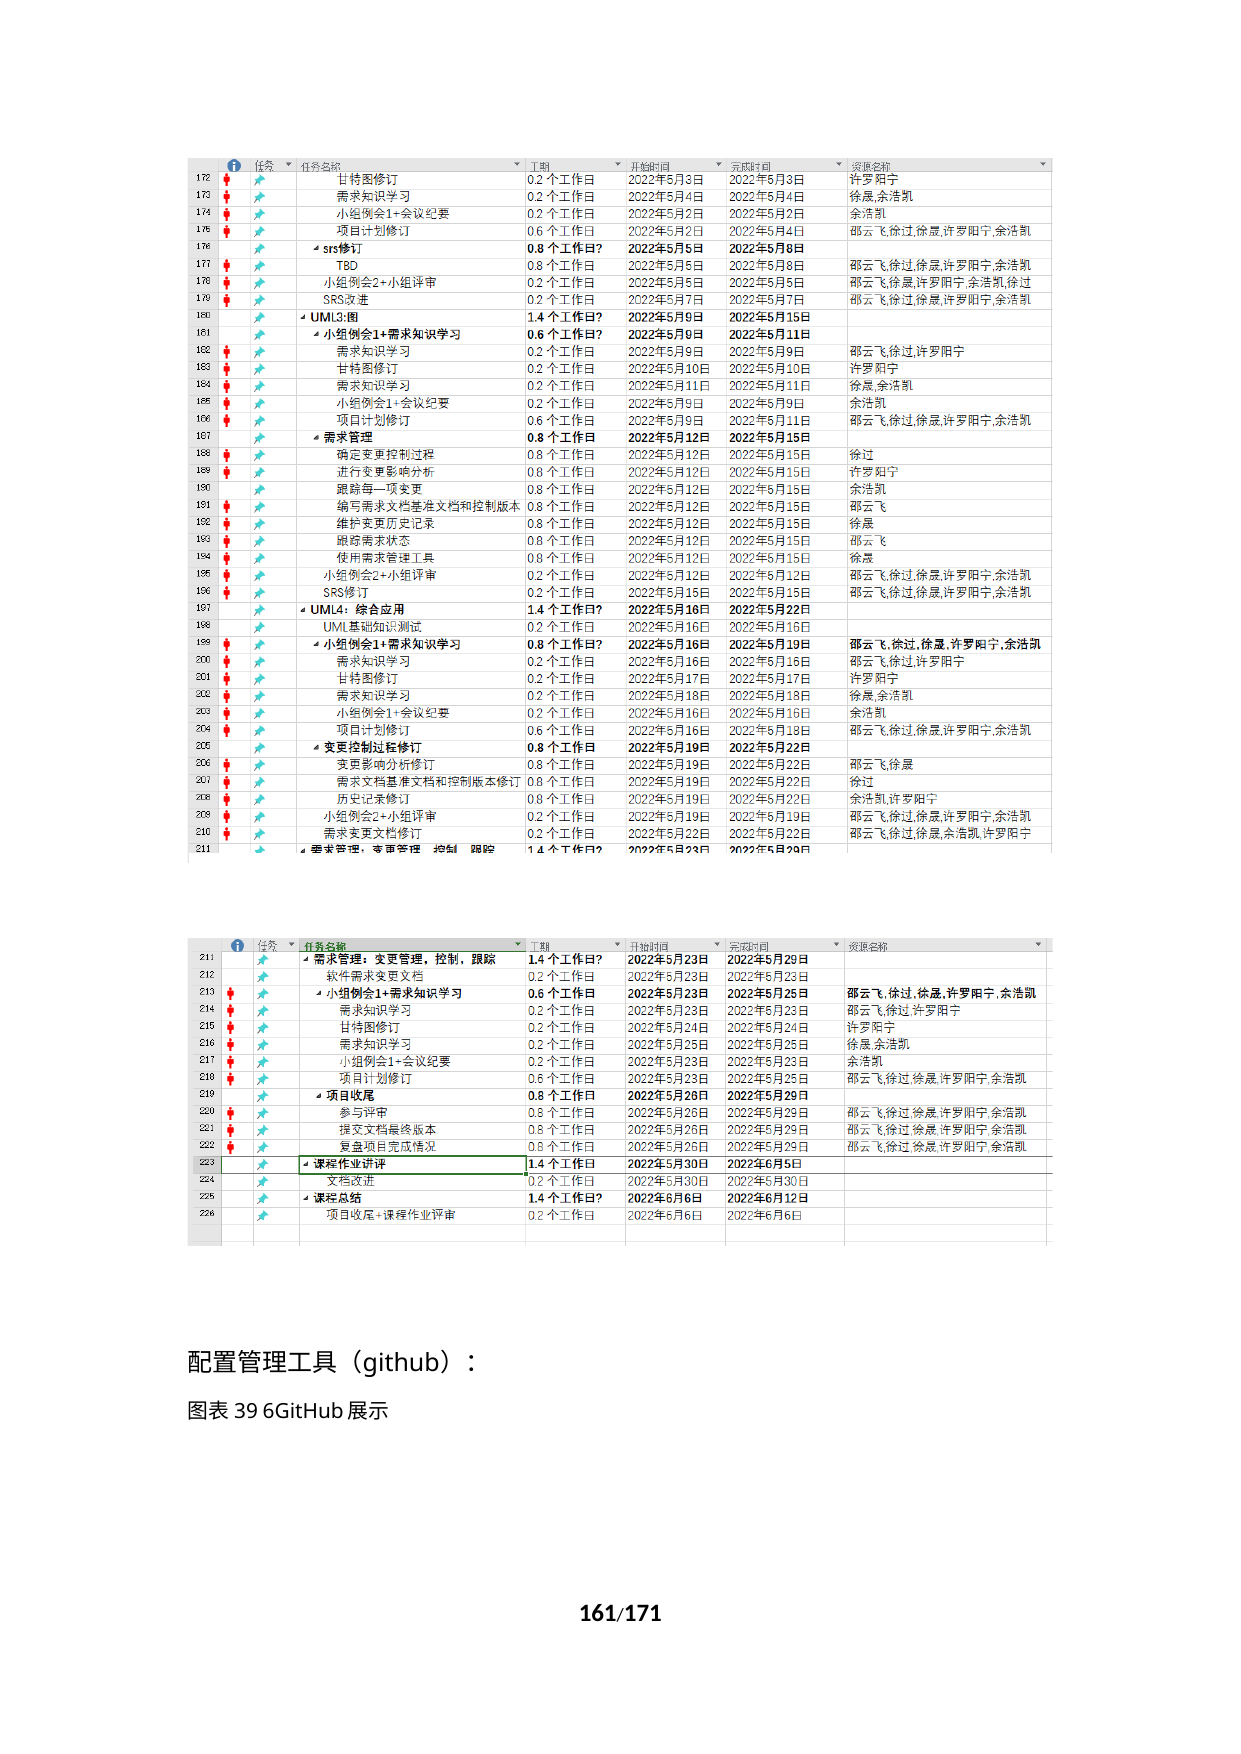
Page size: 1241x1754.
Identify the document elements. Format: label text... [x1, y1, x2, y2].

picture [187, 938, 1053, 1246]
text 配置管理工具（github）： [187, 1328, 1053, 1393]
picture [187, 158, 1053, 863]
